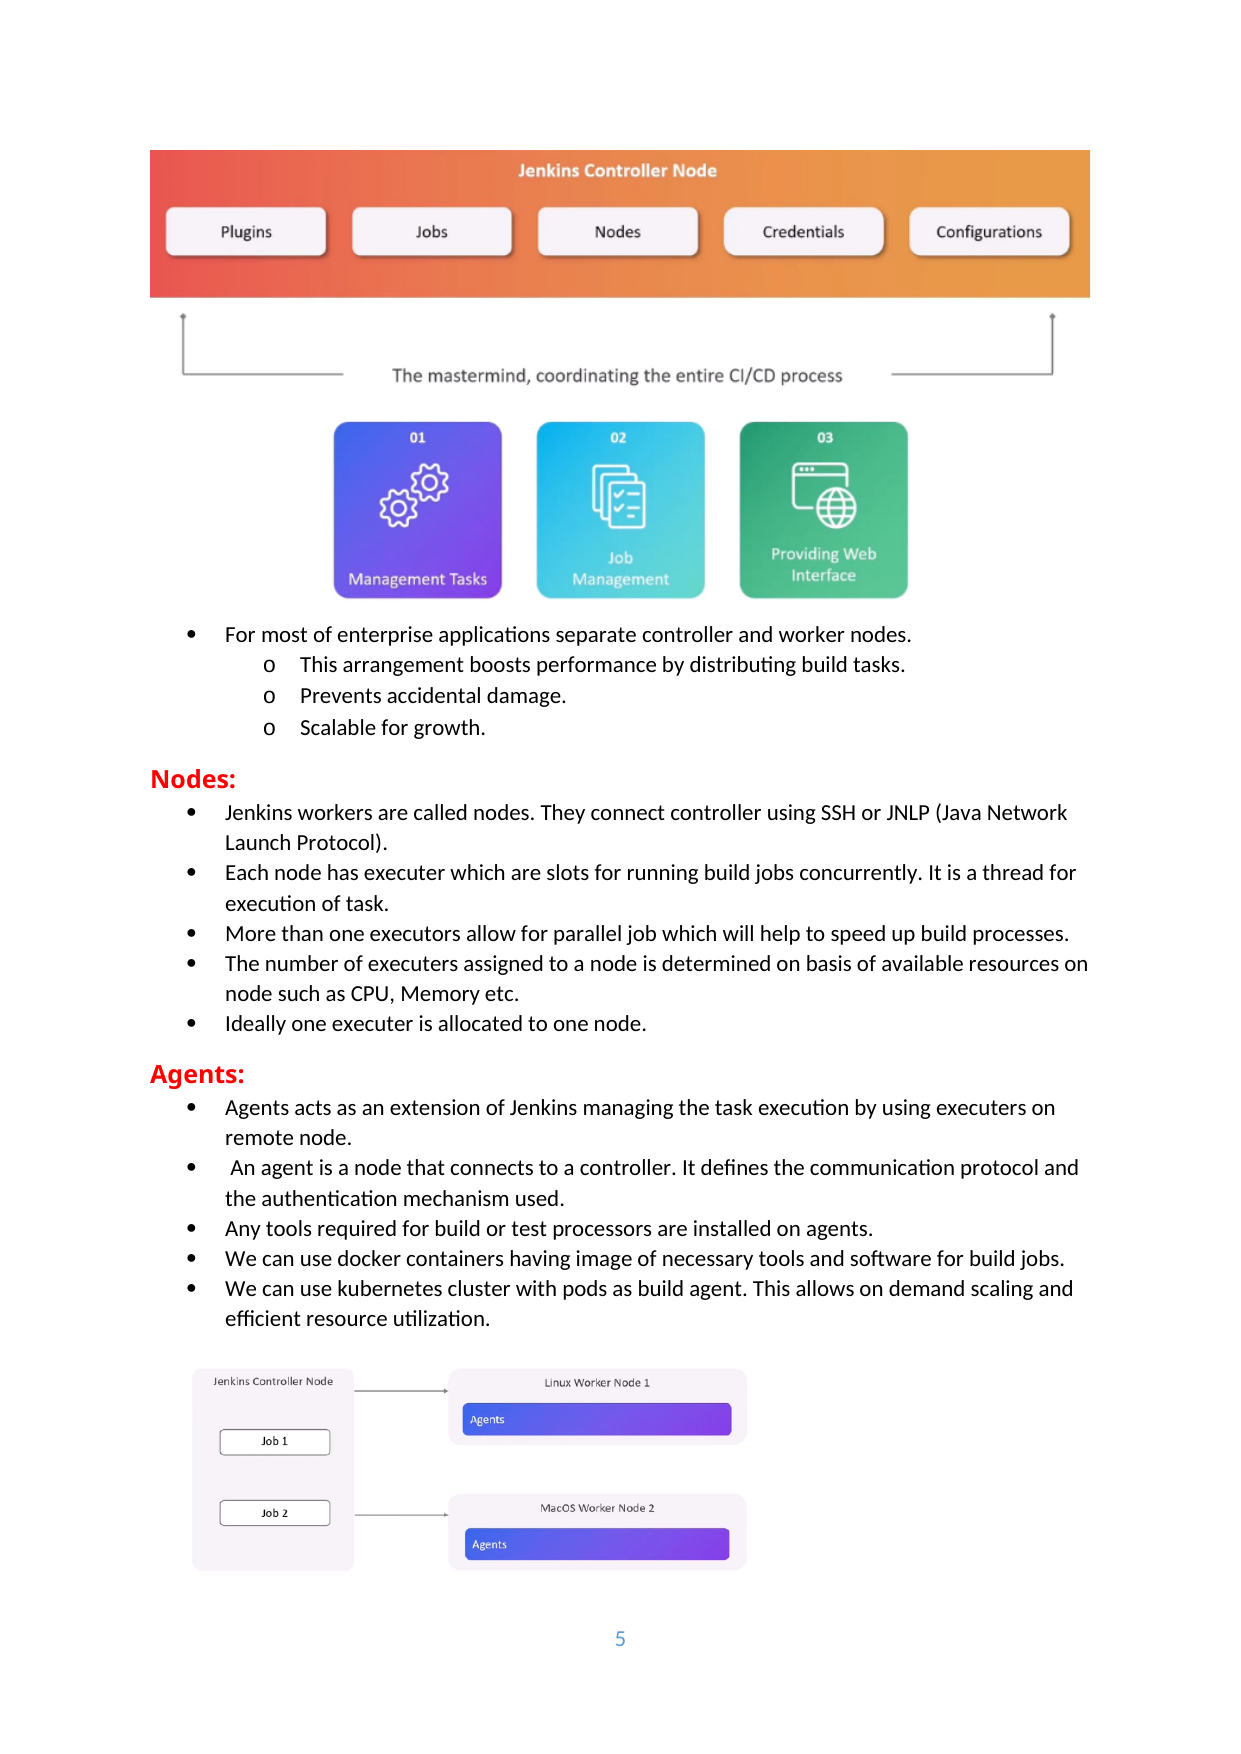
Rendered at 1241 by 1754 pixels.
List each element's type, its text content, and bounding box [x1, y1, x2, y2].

subtitle Nodes: [150, 761, 1090, 795]
list For most of enterprise applications separate controller and worker nodes. [187, 620, 1090, 648]
subtitle Agents: [150, 1056, 1090, 1090]
list Jenkins workers are called nodes. They connect controller using SSH or JNLP (Java Network Launch Protocol). [187, 798, 1090, 856]
list Prevents accidental damage. [262, 682, 1090, 711]
list Any tools required for build or test processors are installed on agents. [187, 1214, 1090, 1242]
list The number of executers assigned to a node is determined on basis of available resources on node such as CPU, Memory etc. [187, 949, 1090, 1007]
list Each node has executer which are slots for running build jobs concurrently. It is a thread for execution of task. [187, 858, 1090, 917]
list An agent is a node that connects to a controller. It defines the communication protocol and the authentication mechanism used. [187, 1153, 1090, 1212]
list This arrangement boosts performance by distributing build tasks. [262, 650, 1090, 679]
list More than one executors allow for parallel job which will help to speed up build processes. [187, 919, 1090, 947]
picture [150, 150, 1091, 602]
list Agents acts as an extension of Jenkins managing the task execution by using executers on remote node. [187, 1093, 1090, 1151]
list We can use kubernetes cluster with pods as build agent. This allows on demand scaling and efficient resource utilization. [187, 1274, 1090, 1333]
list Ideally one executer is allocated to one node. [187, 1009, 1090, 1037]
picture [187, 1351, 748, 1572]
list We can use docker containers having image of necessary tools and software for build jobs. [187, 1244, 1090, 1272]
list Scalable for growth. [262, 713, 1090, 742]
